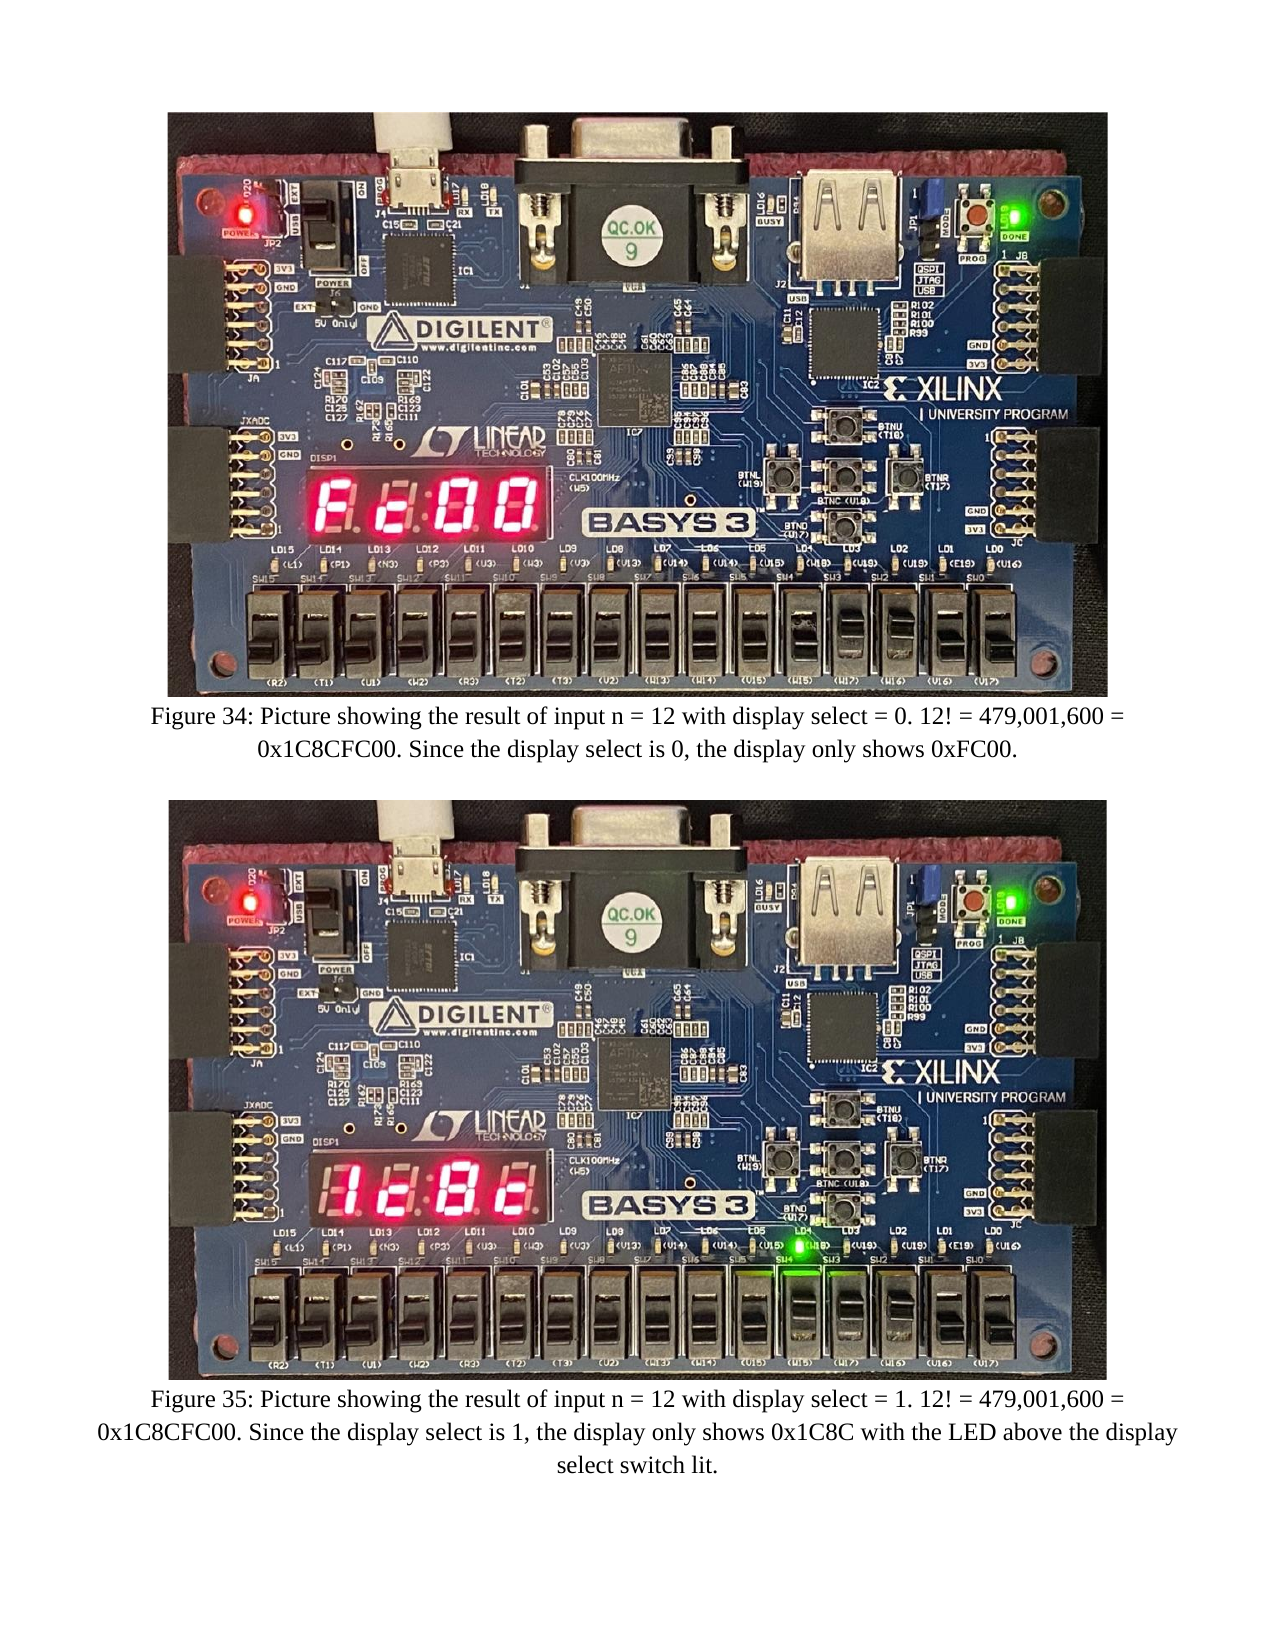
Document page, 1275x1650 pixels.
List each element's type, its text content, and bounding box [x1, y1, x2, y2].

text Figure 34: Picture showing the result of input n = 12 with display select = 0. 12! = 479,001,600 = 0x1C8CFC00. Since the display select is 0, the display only shows 0xFC00. [75, 701, 1200, 763]
picture [168, 800, 1107, 1380]
text Figure 35: Picture showing the result of input n = 12 with display select = 1. 12! = 479,001,600 = 0x1C8CFC00. Since the display select is 1, the display only shows 0x1C8C with the LED above the display select switch lit. [75, 1384, 1200, 1479]
picture [167, 112, 1108, 697]
